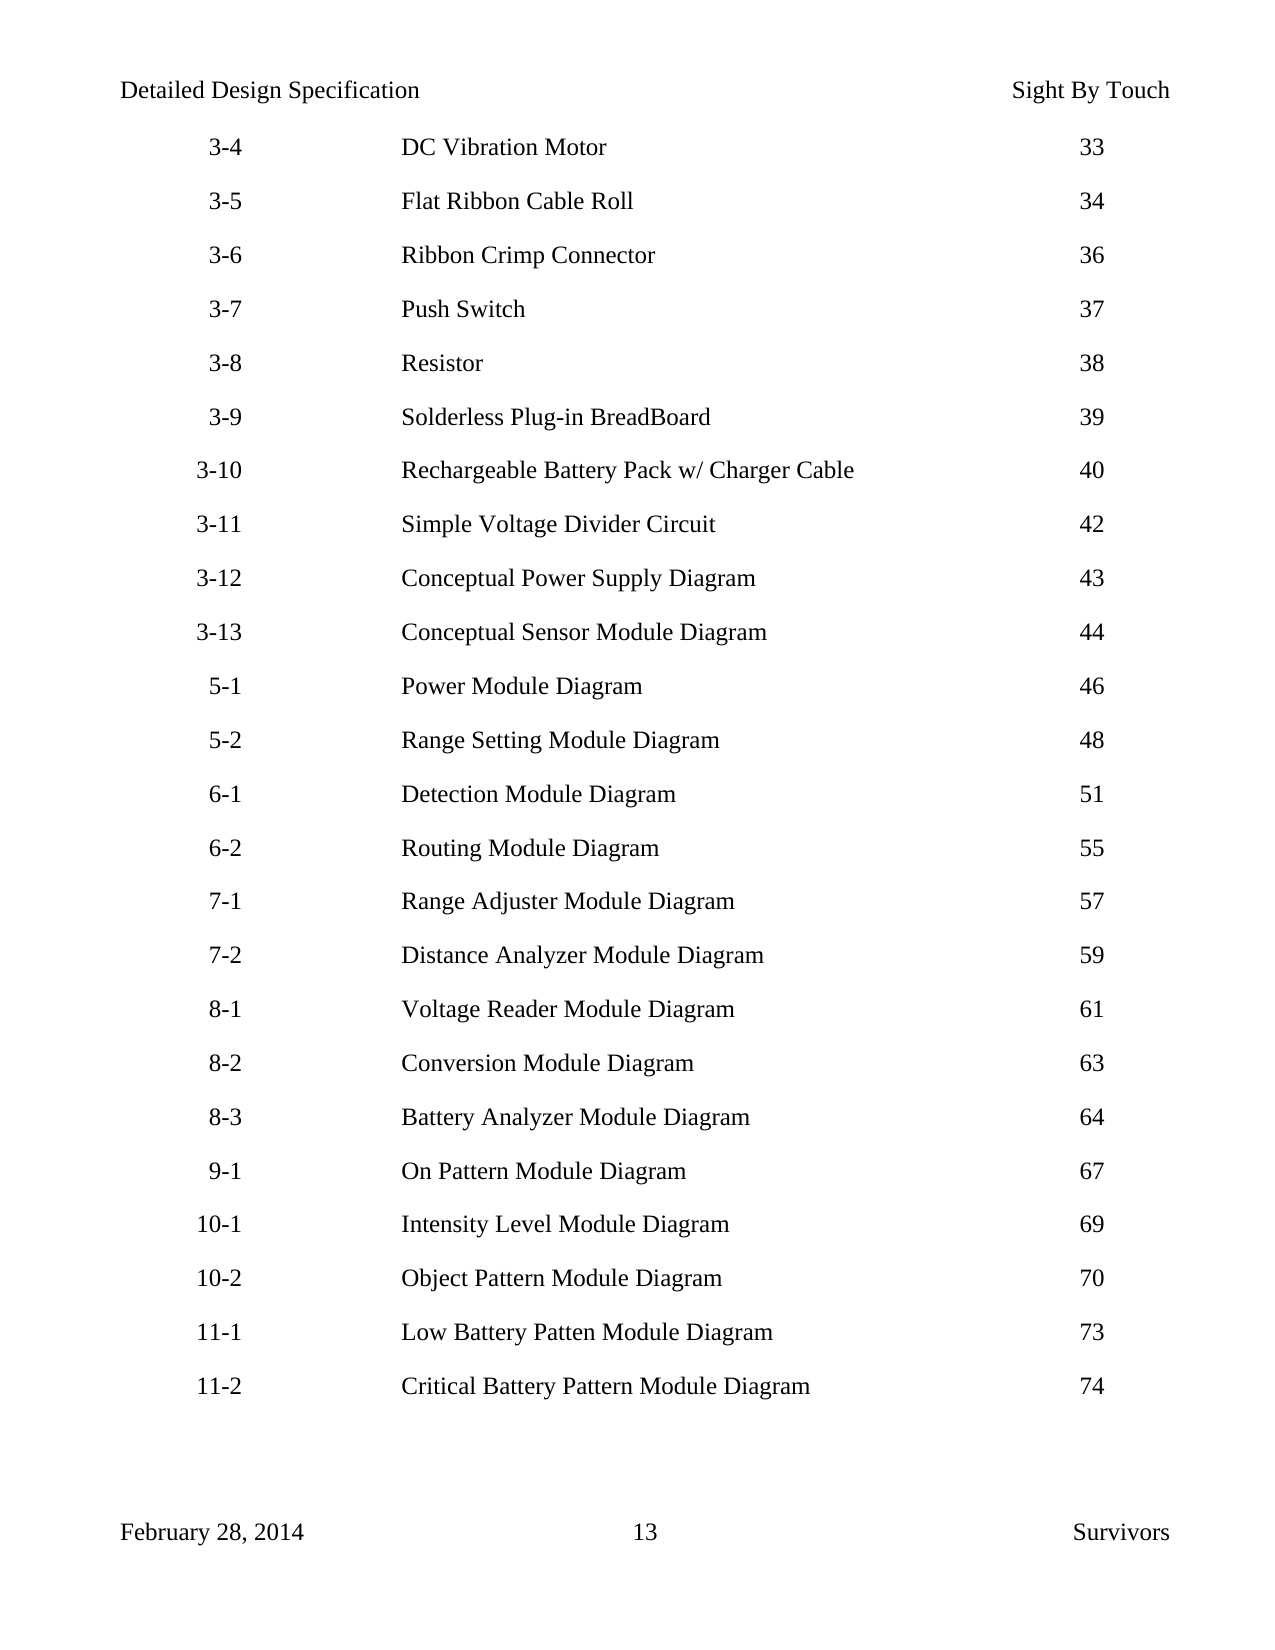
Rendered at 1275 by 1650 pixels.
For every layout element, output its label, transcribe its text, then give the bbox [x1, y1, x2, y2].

text 3-9 Solderless Plug-in BreadBoard 39 [120, 402, 1170, 431]
text 9-1 On Pattern Module Diagram 67 [120, 1156, 1170, 1184]
text 6-1 Detection Module Diagram 51 [120, 779, 1170, 807]
text 3-5 Flat Ribbon Cable Roll 34 [120, 186, 1170, 215]
text 3-8 Resistor 38 [120, 348, 1170, 377]
text 11-2 Critical Battery Pattern Module Diagram 74 [120, 1371, 1170, 1400]
text 7-2 Distance Analyzer Module Diagram 59 [120, 940, 1170, 969]
text 3-7 Push Switch 37 [120, 294, 1170, 323]
text 10-2 Object Pattern Module Diagram 70 [120, 1263, 1170, 1292]
text 3-13 Conceptual Sensor Module Diagram 44 [120, 617, 1170, 646]
text 7-1 Range Adjuster Module Diagram 57 [120, 886, 1170, 915]
text 11-1 Low Battery Patten Module Diagram 73 [120, 1317, 1170, 1346]
text 3-6 Ribbon Crimp Connector 36 [120, 240, 1170, 269]
text 5-2 Range Setting Module Diagram 48 [120, 725, 1170, 754]
text 10-1 Intensity Level Module Diagram 69 [120, 1209, 1170, 1238]
text 6-2 Routing Module Diagram 55 [120, 833, 1170, 861]
text 8-2 Conversion Module Diagram 63 [120, 1048, 1170, 1077]
text 3-4 DC Vibration Motor 33 [120, 132, 1170, 161]
text 8-1 Voltage Reader Module Diagram 61 [120, 994, 1170, 1023]
text 3-12 Conceptual Power Supply Diagram 43 [120, 563, 1170, 592]
text 3-11 Simple Voltage Divider Circuit 42 [120, 509, 1170, 538]
text 8-3 Battery Analyzer Module Diagram 64 [120, 1102, 1170, 1131]
text 5-1 Power Module Diagram 46 [120, 671, 1170, 700]
text 3-10 Rechargeable Battery Pack w/ Charger Cable 40 [120, 456, 1170, 484]
